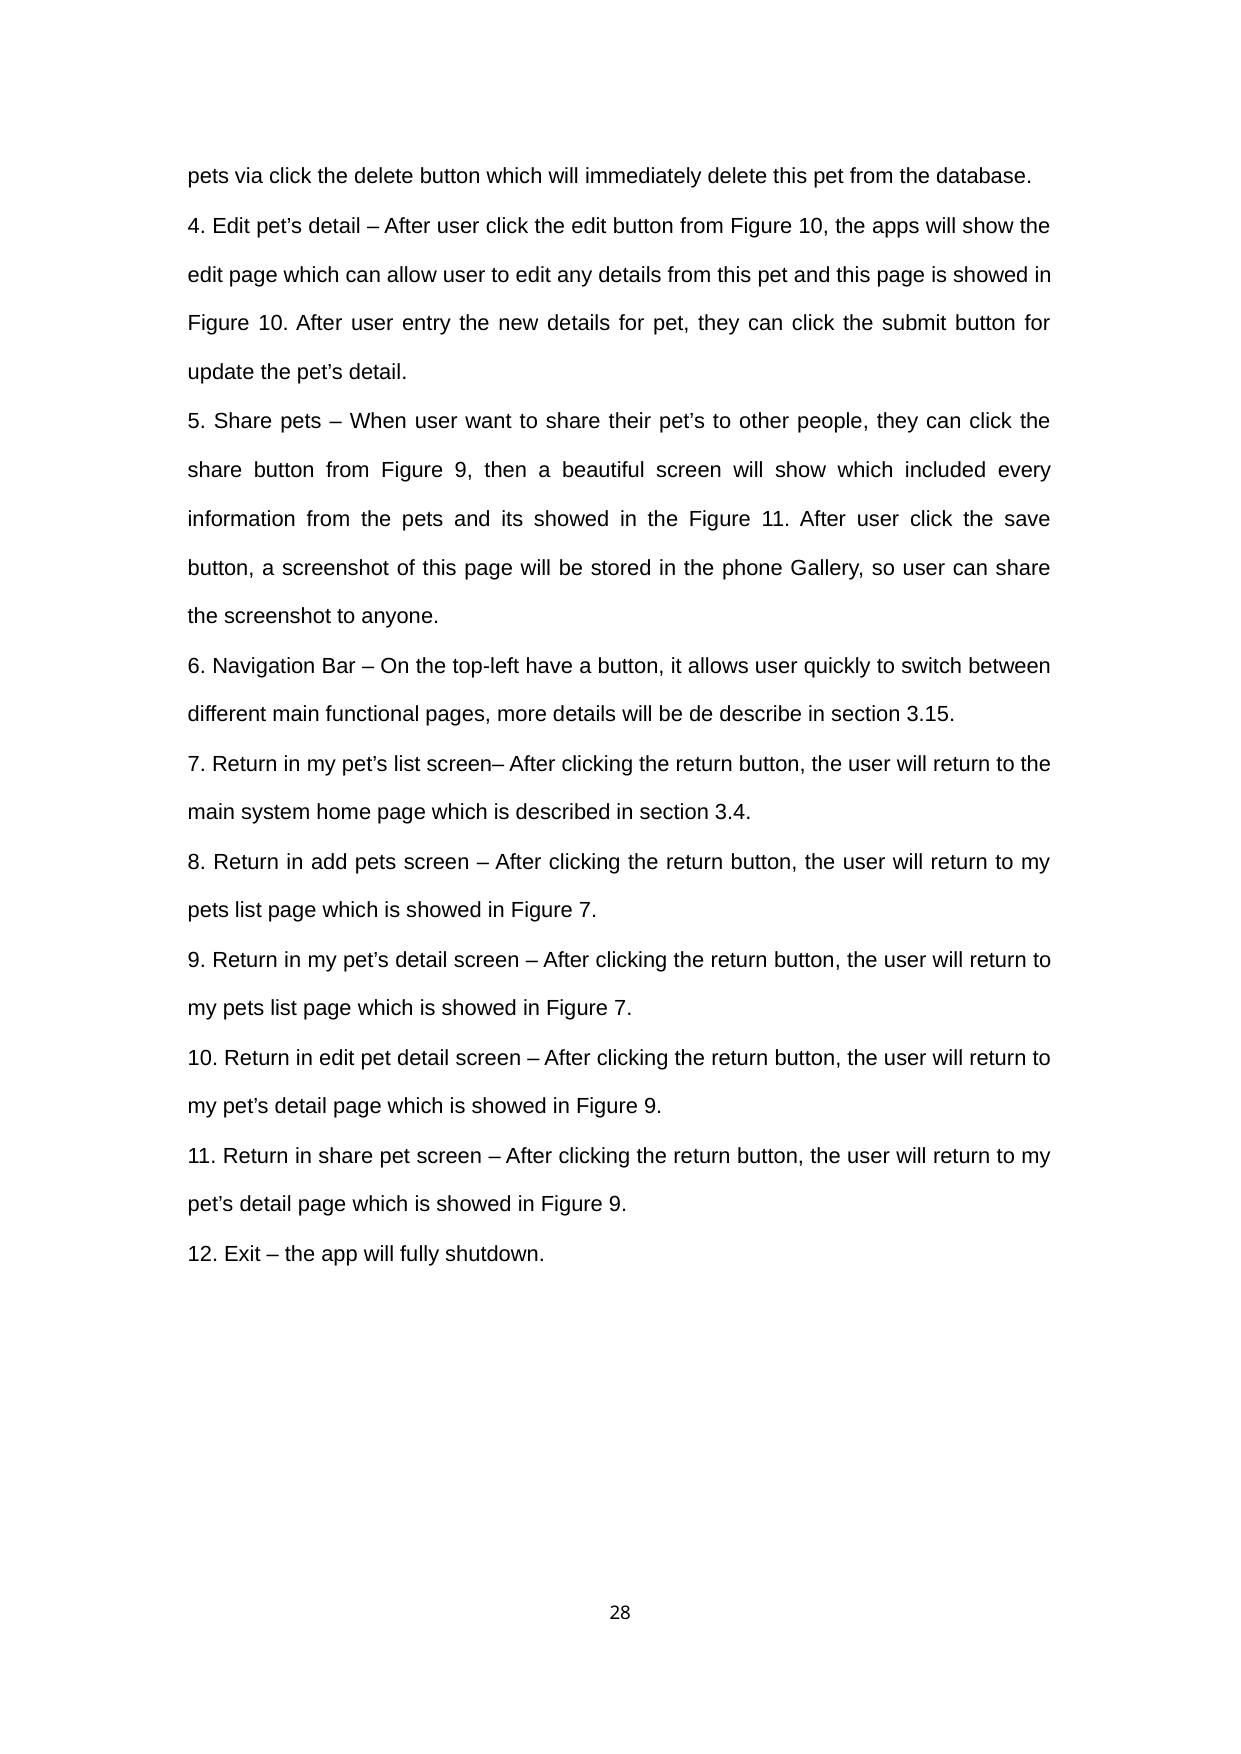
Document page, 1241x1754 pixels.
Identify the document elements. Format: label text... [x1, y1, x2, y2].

text 8. Return in add pets screen – After clicking the return button, the user will return to my pets list page which is showed in Figure 7. [187, 845, 1053, 926]
text 4. Edit pet’s detail – After user click the edit button from Figure 10, the apps will show the edit page which can allow user to edit any details from this pet and this page is showed in Figure 10. After user entry the new details for pet, they can click the submit button for update the pet’s detail. [187, 209, 1053, 388]
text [187, 160, 1053, 192]
text 12. Exit – the app will fully shutdown. [187, 1237, 1053, 1269]
text 7. Return in my pet’s list screen– After clicking the return button, the user will return to the main system home page which is described in section 3.4. [187, 747, 1053, 828]
text 10. Return in edit pet detail screen – After clicking the return button, the user will return to my pet’s detail page which is showed in Figure 9. [187, 1041, 1053, 1122]
text 9. Return in my pet’s detail screen – After clicking the return button, the user will return to my pets list page which is showed in Figure 7. [187, 943, 1053, 1024]
text 11. Return in share pet screen – After clicking the return button, the user will return to my pet’s detail page which is showed in Figure 9. [187, 1139, 1053, 1220]
text 6. Navigation Bar – On the top-left have a button, it allows user quickly to switch between different main functional pages, more details will be de describe in section 3.15. [187, 649, 1053, 730]
text 5. Share pets – When user want to share their pet’s to other people, they can click the share button from Figure 9, then a beautiful screen will show which included every information from the pets and its showed in the Figure 11. After user click the save button, a screenshot of this page will be stored in the phone Gallery, so user can share the screenshot to anyone. [187, 404, 1053, 632]
